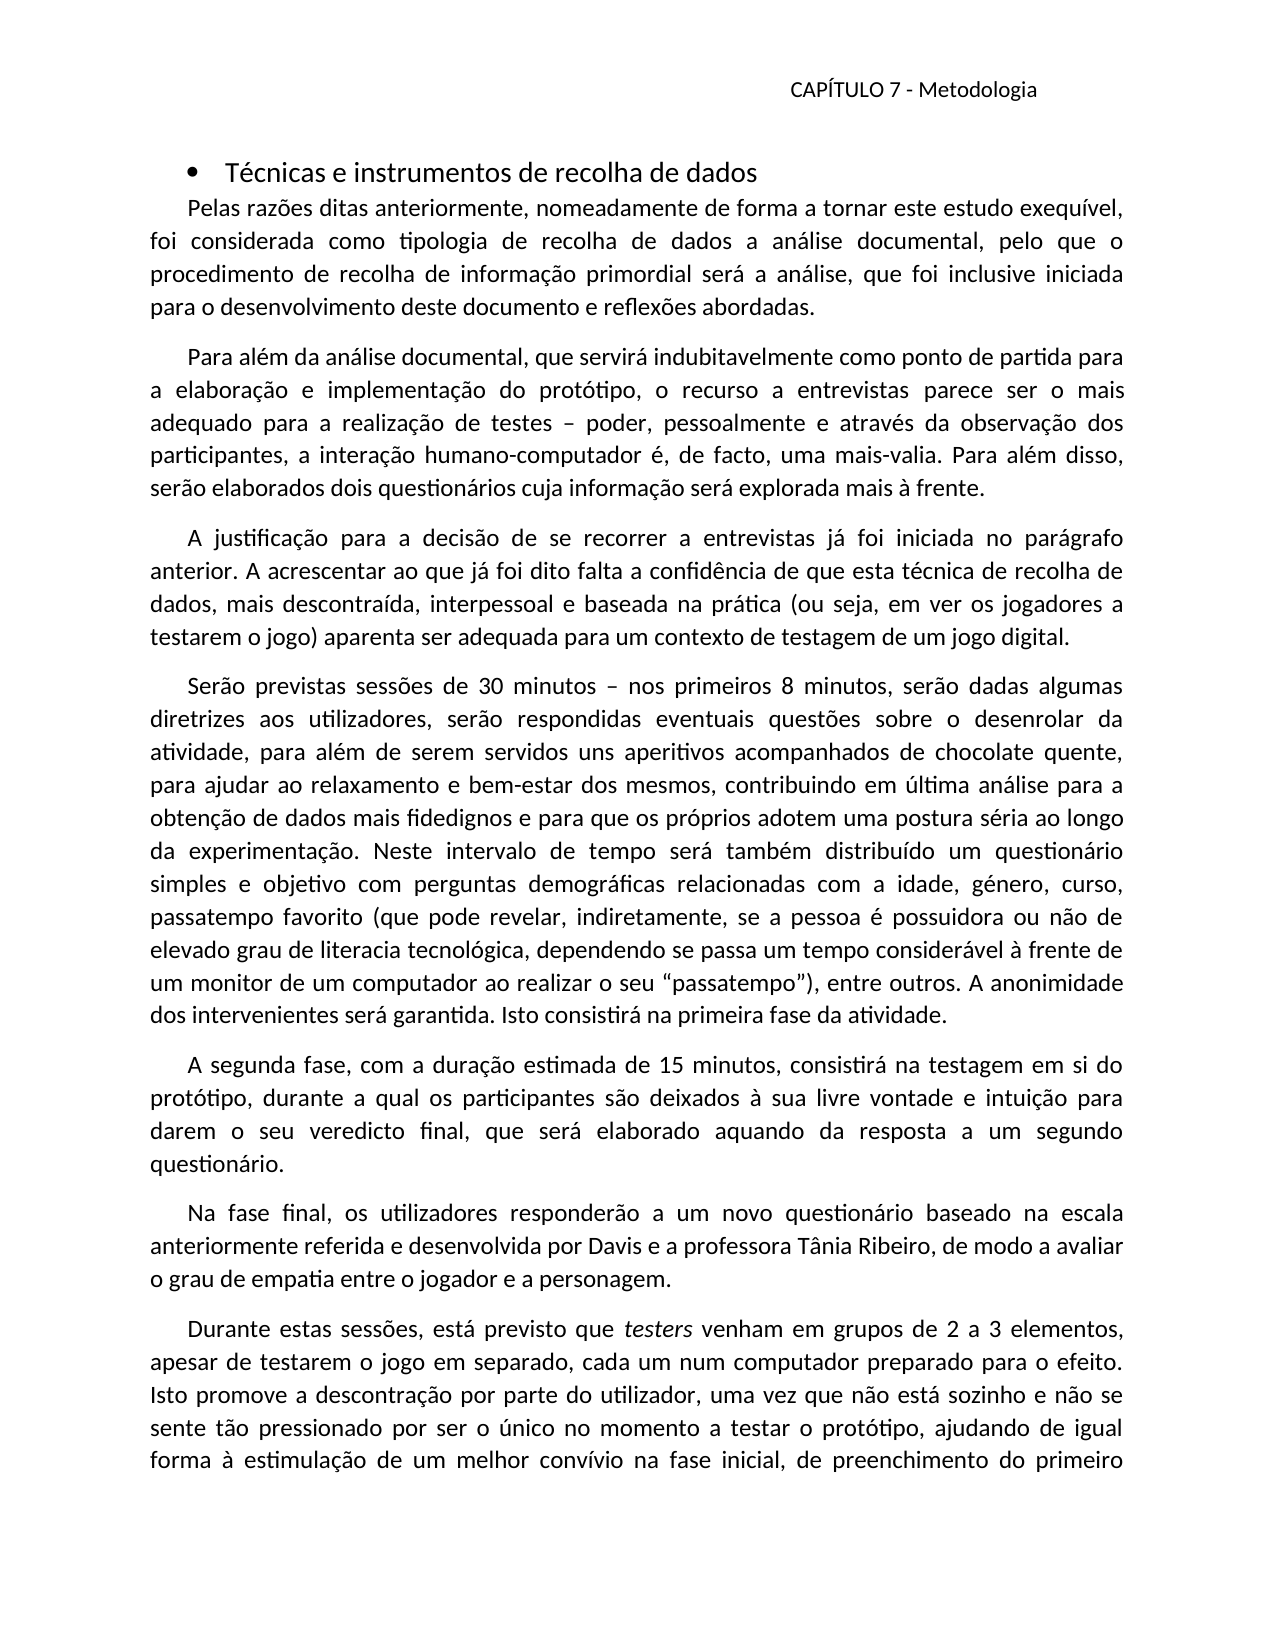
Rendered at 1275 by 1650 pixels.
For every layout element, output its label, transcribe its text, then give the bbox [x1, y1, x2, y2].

text Serão previstas sessões de 30 minutos – nos primeiros 8 minutos, serão dadas algumas diretrizes aos utilizadores, serão respondidas eventuais questões sobre o desenrolar da atividade, para além de serem servidos uns aperitivos acompanhados de chocolate quente, para ajudar ao relaxamento e bem-estar dos mesmos, contribuindo em última análise para a obtenção de dados mais fidedignos e para que os próprios adotem uma postura séria ao longo da experimentação. Neste intervalo de tempo será também distribuído um questionário simples e objetivo com perguntas demográficas relacionadas com a idade, género, curso, passatempo favorito (que pode revelar, indiretamente, se a pessoa é possuidora ou não de elevado grau de literacia tecnológica, dependendo se passa um tempo considerável à frente de um monitor de um computador ao realizar o seu “passatempo”), entre outros. A anonimidade dos intervenientes será garantida. Isto consistirá na primeira fase da atividade. [150, 671, 1125, 1030]
text Na fase final, os utilizadores responderão a um novo questionário baseado na escala anteriormente referida e desenvolvida por Davis e a professora Tânia Ribeiro, de modo a avaliar o grau de empatia entre o jogador e a personagem. [150, 1198, 1125, 1294]
text Pelas razões ditas anteriormente, nomeadamente de forma a tornar este estudo exequível, foi considerada como tipologia de recolha de dados a análise documental, pelo que o procedimento de recolha de informação primordial será a análise, que foi inclusive iniciada para o desenvolvimento deste documento e reflexões abordadas. [150, 193, 1125, 322]
text Para além da análise documental, que servirá indubitavelmente como ponto de partida para a elaboração e implementação do protótipo, o recurso a entrevistas parece ser o mais adequado para a realização de testes – poder, pessoalmente e através da observação dos participantes, a interação humano-computador é, de facto, uma mais-valia. Para além disso, serão elaborados dois questionários cuja informação será explorada mais à frente. [150, 341, 1125, 503]
text A segunda fase, com a duração estimada de 15 minutos, consistirá na testagem em si do protótipo, durante a qual os participantes são deixados à sua livre vontade e intuição para darem o seu veredicto final, que será elaborado aquando da resposta a um segundo questionário. [150, 1049, 1125, 1178]
subtitle Técnicas e instrumentos de recolha de dados [187, 154, 1125, 190]
text A justificação para a decisão de se recorrer a entrevistas já foi iniciada no parágrafo anterior. A acrescentar ao que já foi dito falta a confidência de que esta técnica de recolha de dados, mais descontraída, interpessoal e baseada na prática (ou seja, em ver os jogadores a testarem o jogo) aparenta ser adequada para um contexto de testagem de um jogo digital. [150, 522, 1125, 651]
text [150, 1313, 1125, 1475]
